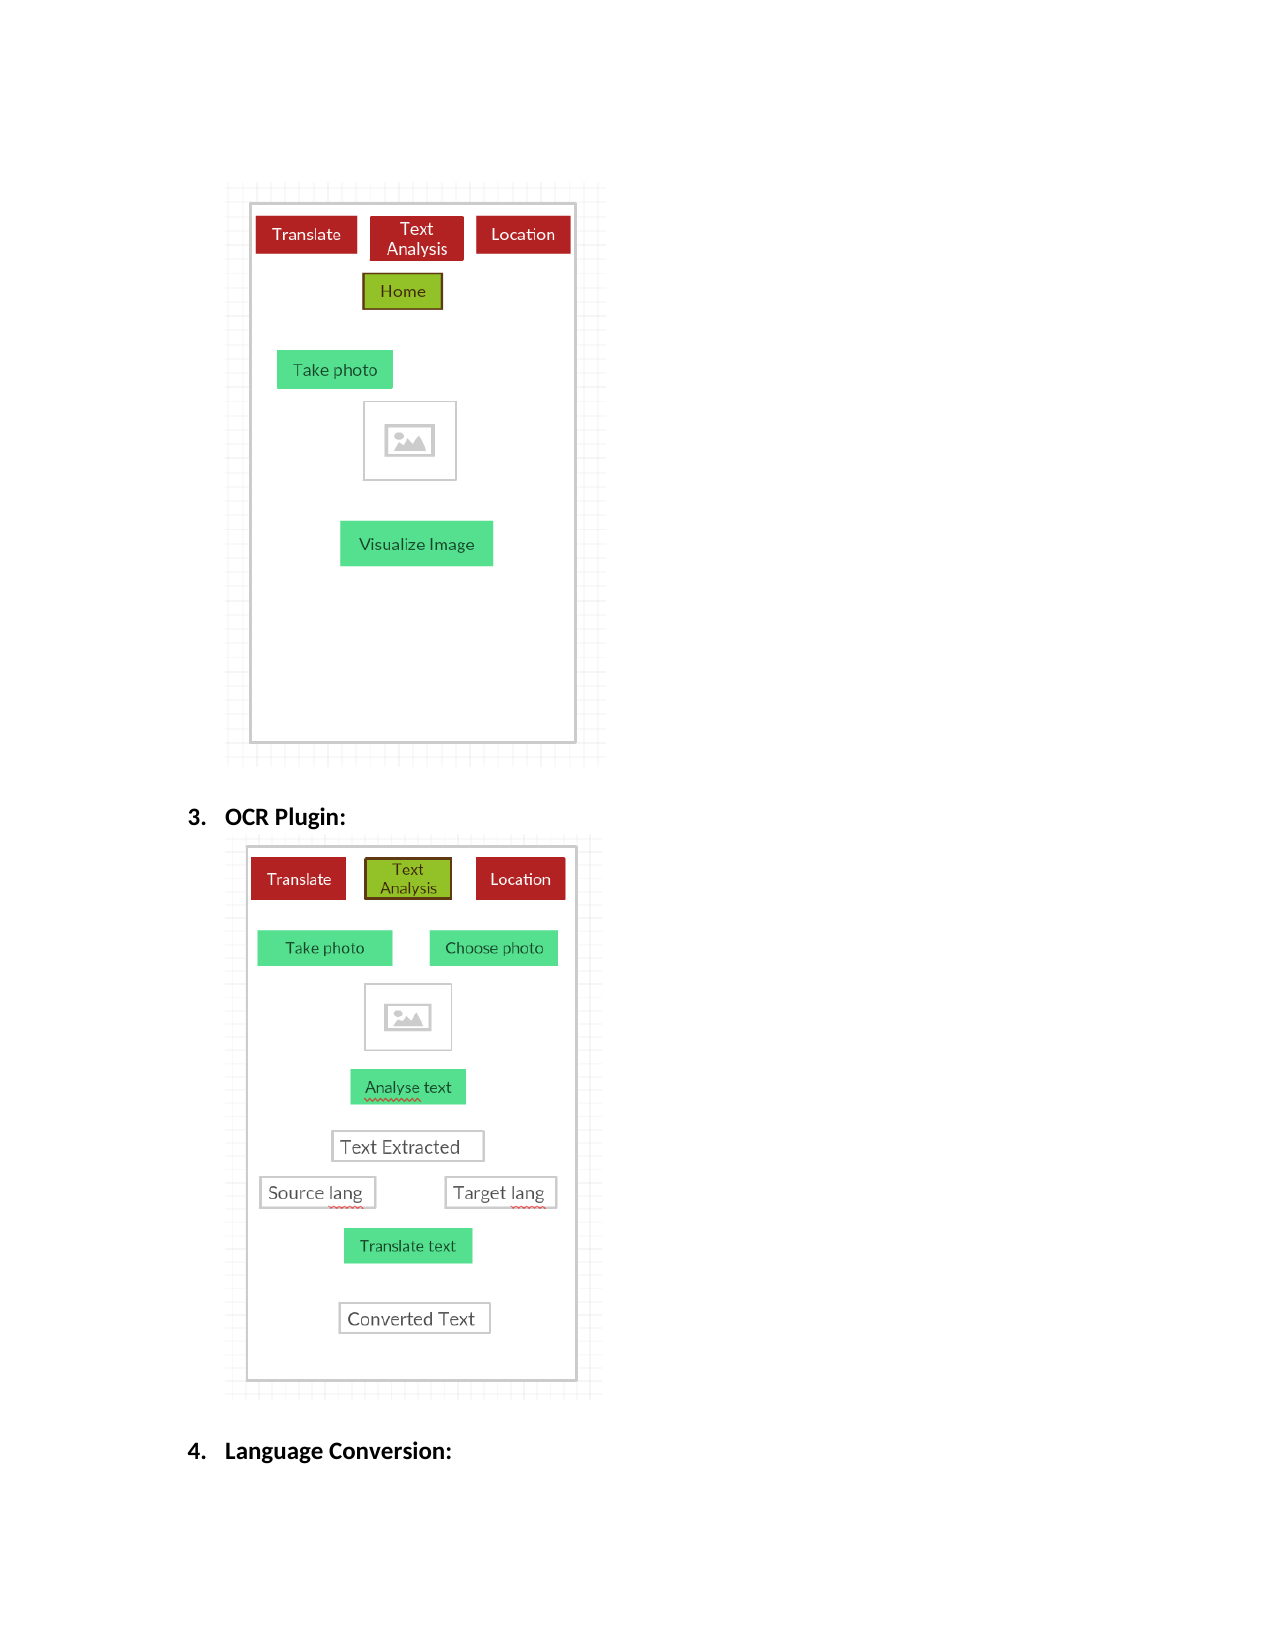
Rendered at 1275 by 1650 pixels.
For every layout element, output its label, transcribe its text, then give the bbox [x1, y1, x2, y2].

list Language Conversion: [187, 1435, 1125, 1466]
list OCR Plugin: [187, 801, 1125, 832]
picture [225, 834, 603, 1400]
picture [225, 182, 607, 767]
